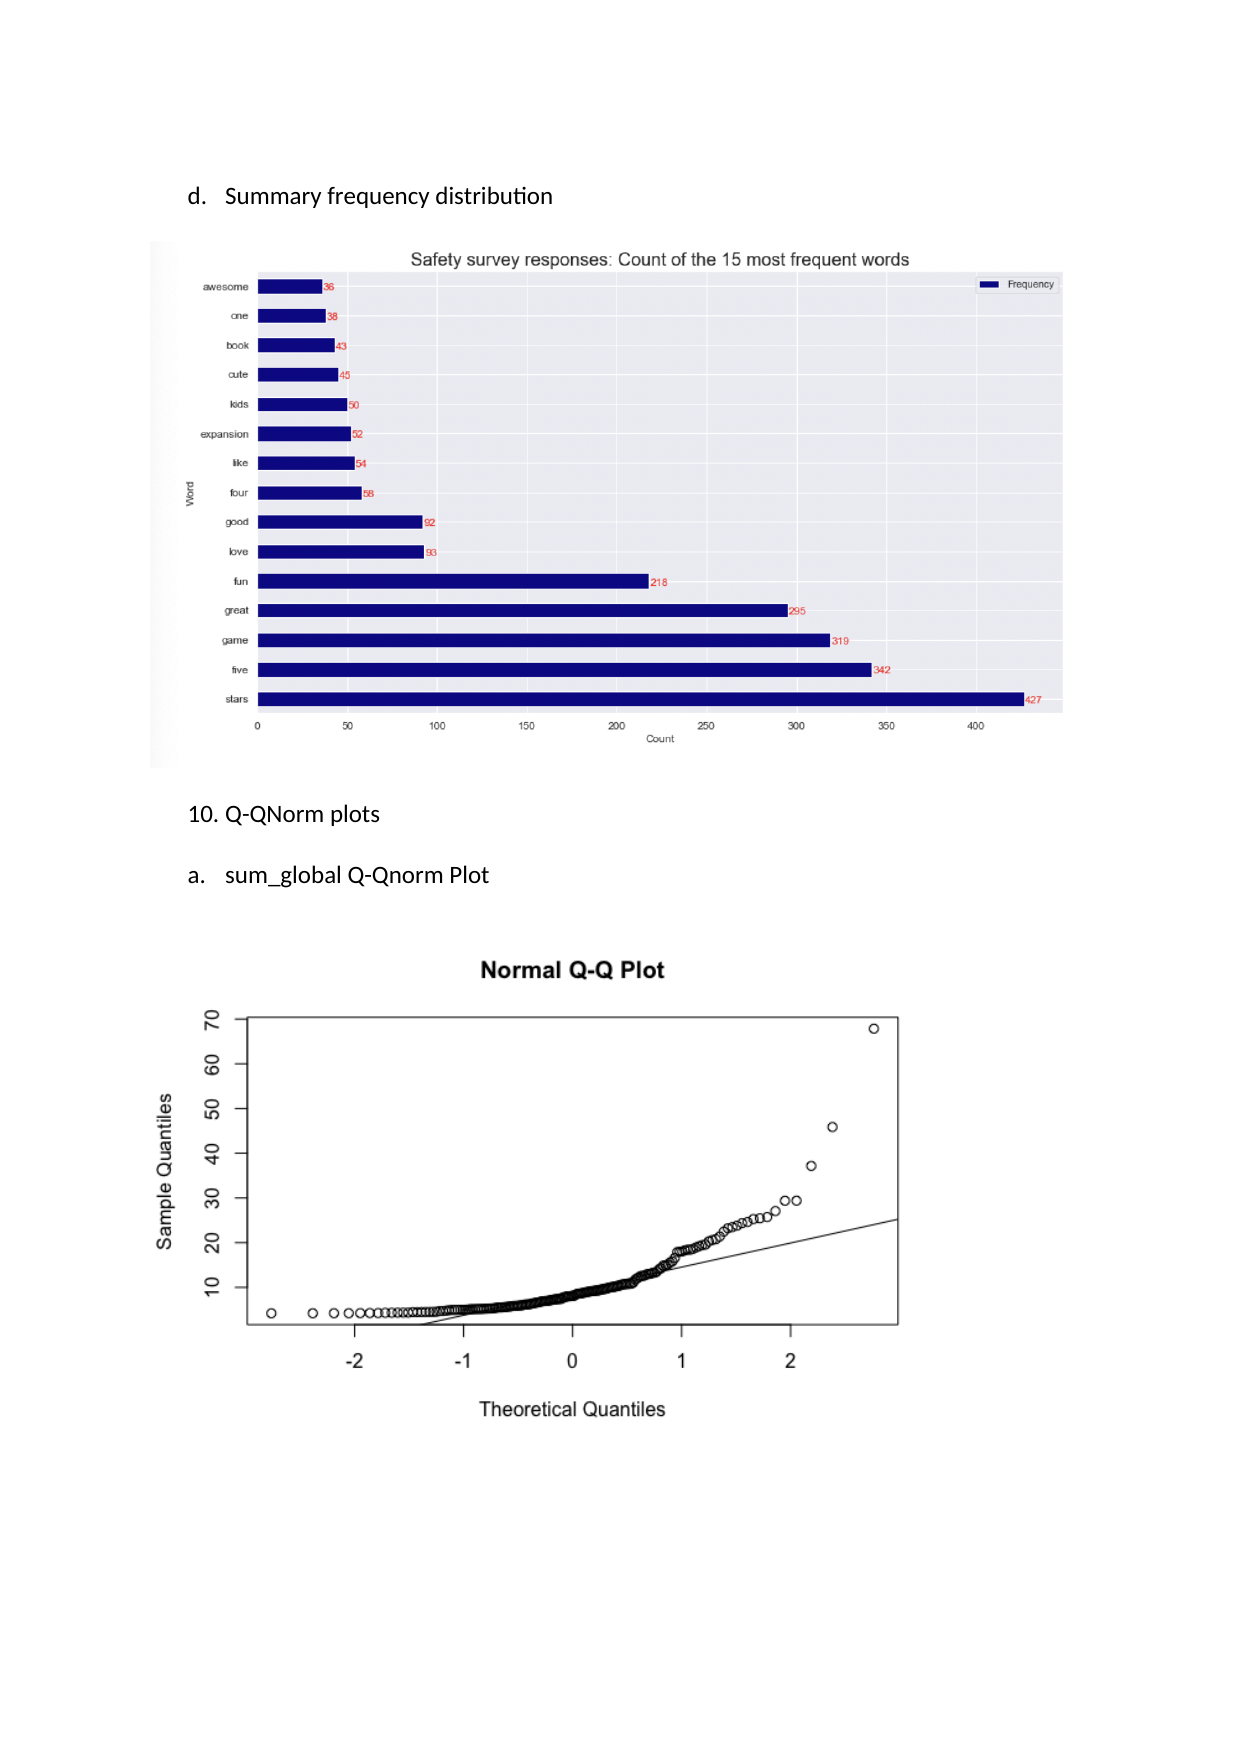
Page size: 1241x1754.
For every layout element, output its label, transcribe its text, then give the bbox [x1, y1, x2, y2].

list Summary frequency distribution [187, 181, 1090, 211]
list sum_global Q-Qnorm Plot [187, 859, 1090, 890]
picture [150, 241, 1090, 768]
picture [150, 920, 948, 1446]
list Q-QNorm plots [187, 798, 1090, 829]
